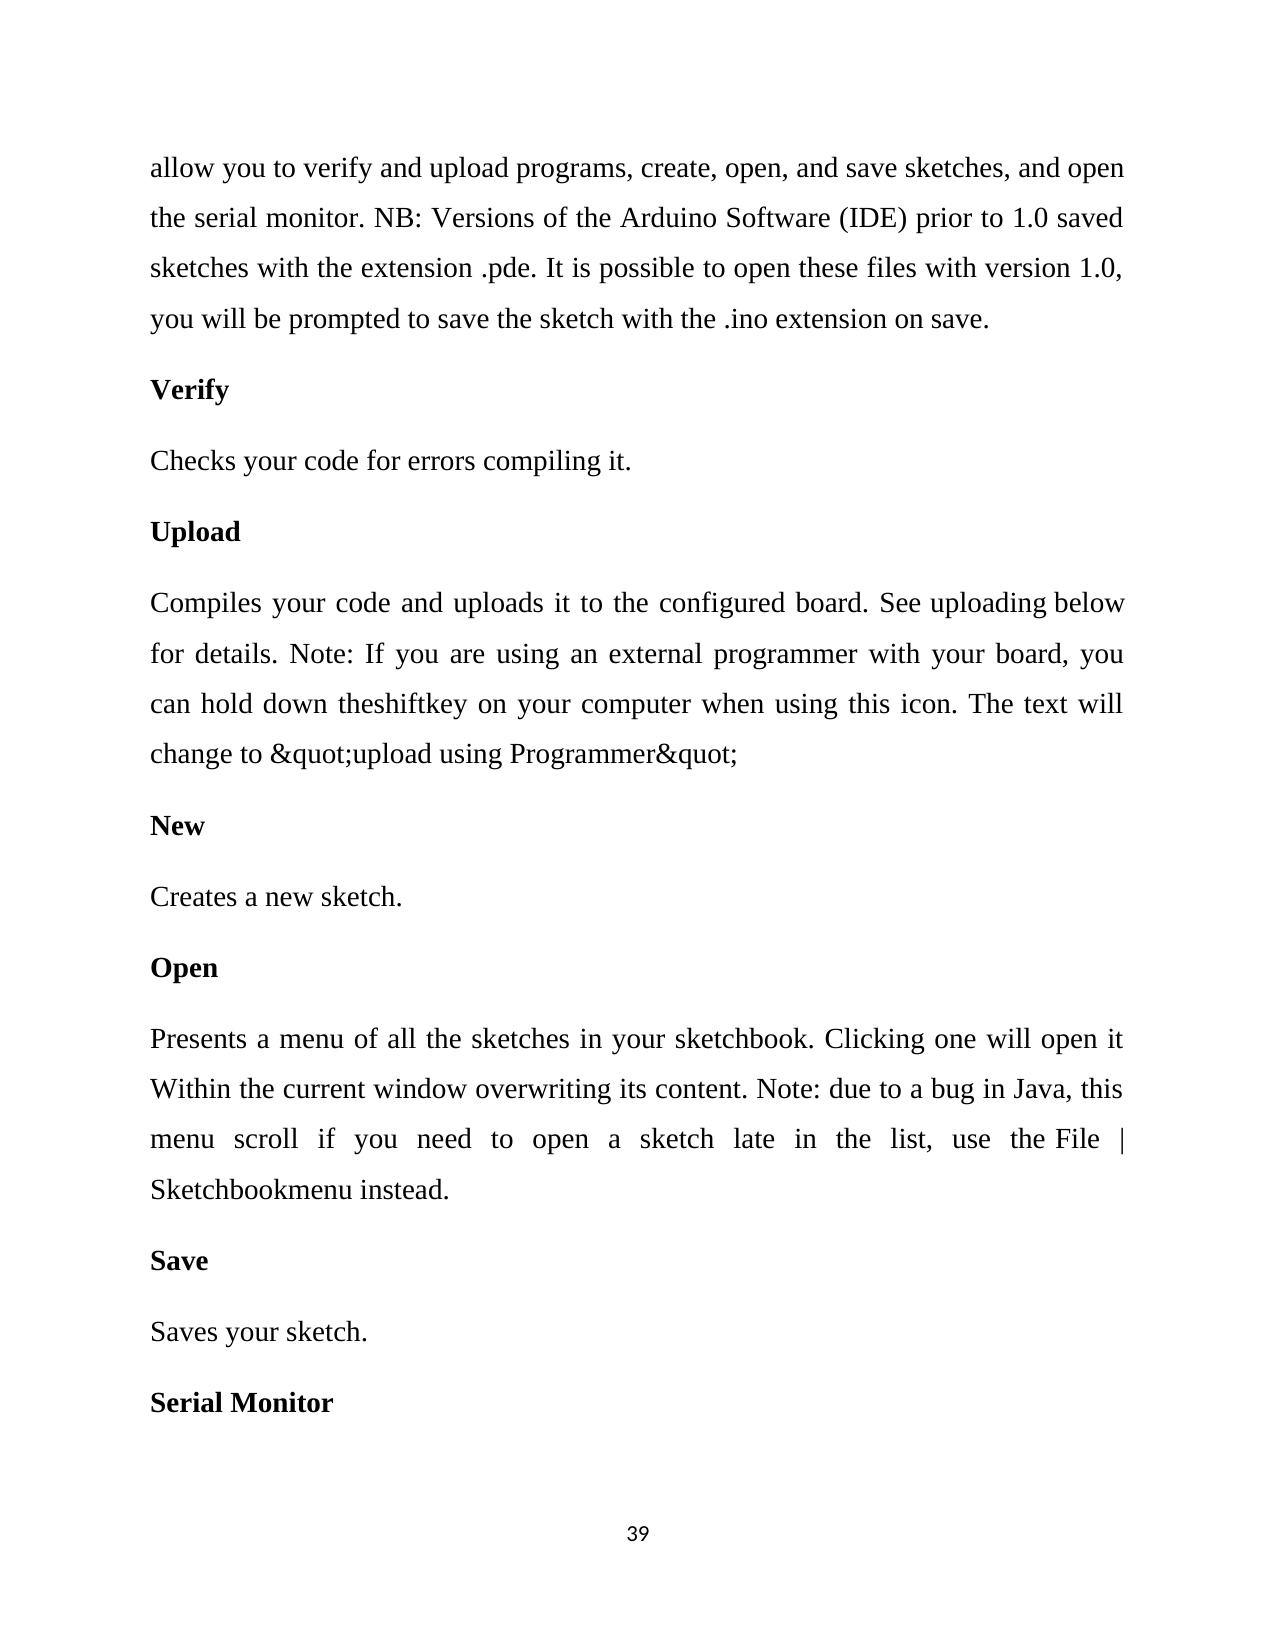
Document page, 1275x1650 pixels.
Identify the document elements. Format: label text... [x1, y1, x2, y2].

text Checks your code for errors compiling it. [150, 443, 1125, 477]
text Serial Monitor [150, 1385, 1125, 1419]
text Open [150, 950, 1125, 983]
text Save [150, 1243, 1125, 1277]
text Verify [150, 372, 1125, 406]
text Compiles your code and uploads it to the configured board. See uploading below for details. Note: If you are using an external programmer with your board, you can hold down theshiftkey on your computer when using this icon. The text will change to &quot;upload using Programmer&quot; [150, 586, 1125, 770]
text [150, 150, 1125, 334]
text Creates a new sketch. [150, 879, 1125, 912]
text Saves your sketch. [150, 1314, 1125, 1348]
text New [150, 808, 1125, 841]
text Upload [150, 514, 1125, 548]
text Presents a menu of all the sketches in your sketchbook. Clicking one will open it Within the current window overwriting its content. Note: due to a bug in Java, this menu scroll if you need to open a sketch late in the list, use the File | Sketchbookmenu instead. [150, 1021, 1125, 1206]
